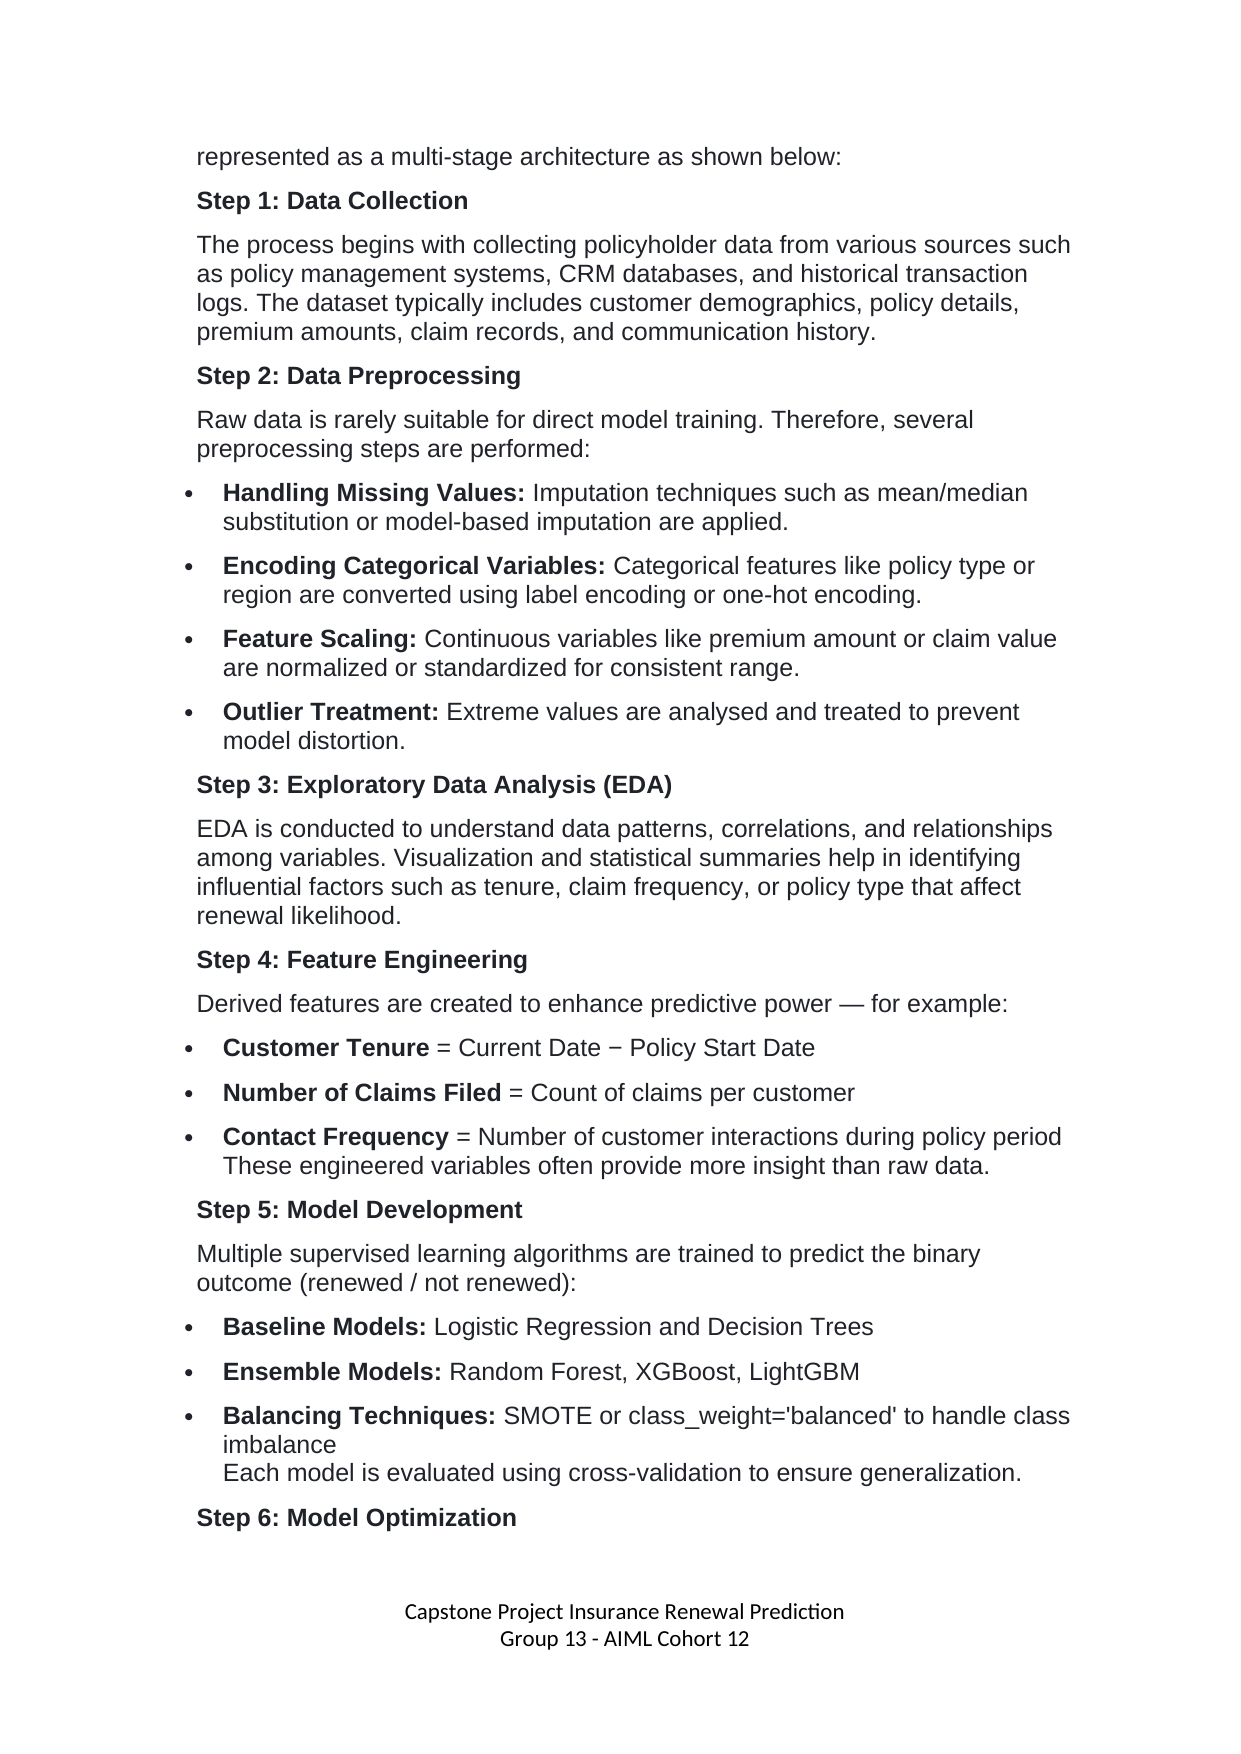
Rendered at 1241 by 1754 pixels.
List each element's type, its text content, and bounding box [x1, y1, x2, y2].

text Step 2: Data Preprocessing [196, 361, 1082, 389]
text Raw data is rarely suitable for direct model training. Therefore, several preprocessing steps are performed: [196, 405, 1082, 462]
text Multiple supervised learning algorithms are trained to predict the binary outcome (renewed / not renewed): [196, 1239, 1082, 1297]
text Step 6: Model Optimization [196, 1503, 1082, 1531]
text Step 4: Feature Engineering [196, 945, 1082, 974]
text Step 5: Model Development [196, 1195, 1082, 1224]
list Number of Claims Filed = Count of claims per customer [185, 1078, 1082, 1106]
text The process begins with collecting policyholder data from various sources such as policy management systems, CRM databases, and historical transaction logs. The dataset typically includes customer demographics, policy details, premium amounts, claim records, and communication history. [196, 230, 1082, 345]
list Handling Missing Values: Imputation techniques such as mean/median substitution or model-based imputation are applied. [185, 478, 1082, 536]
list Balancing Techniques: SMOTE or class_weight='balanced' to handle class imbalance Each model is evaluated using cross-validation to ensure generalization. [185, 1401, 1082, 1487]
text Step 1: Data Collection [196, 186, 1082, 215]
list Ensemble Models: Random Forest, XGBoost, LightGBM [185, 1357, 1082, 1385]
list Customer Tenure = Current Date − Policy Start Date [185, 1033, 1082, 1062]
list Outlier Treatment: Extreme values are analysed and treated to prevent model distortion. [185, 697, 1082, 754]
text Derived features are created to enhance predictive power — for example: [196, 989, 1082, 1018]
list Contact Frequency = Number of customer interactions during policy period These engineered variables often provide more insight than raw data. [185, 1122, 1082, 1179]
list Feature Scaling: Continuous variables like premium amount or claim value are normalized or standardized for consistent range. [185, 624, 1082, 682]
list Encoding Categorical Variables: Categorical features like policy type or region are converted using label encoding or one-hot encoding. [185, 551, 1082, 608]
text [196, 142, 1082, 170]
text EDA is conducted to understand data patterns, correlations, and relationships among variables. Visualization and statistical summaries help in identifying influential factors such as tenure, claim frequency, or policy type that affect renewal likelihood. [196, 814, 1082, 929]
list Baseline Models: Logistic Regression and Decision Trees [185, 1312, 1082, 1341]
text Step 3: Exploratory Data Analysis (EDA) [196, 770, 1082, 799]
